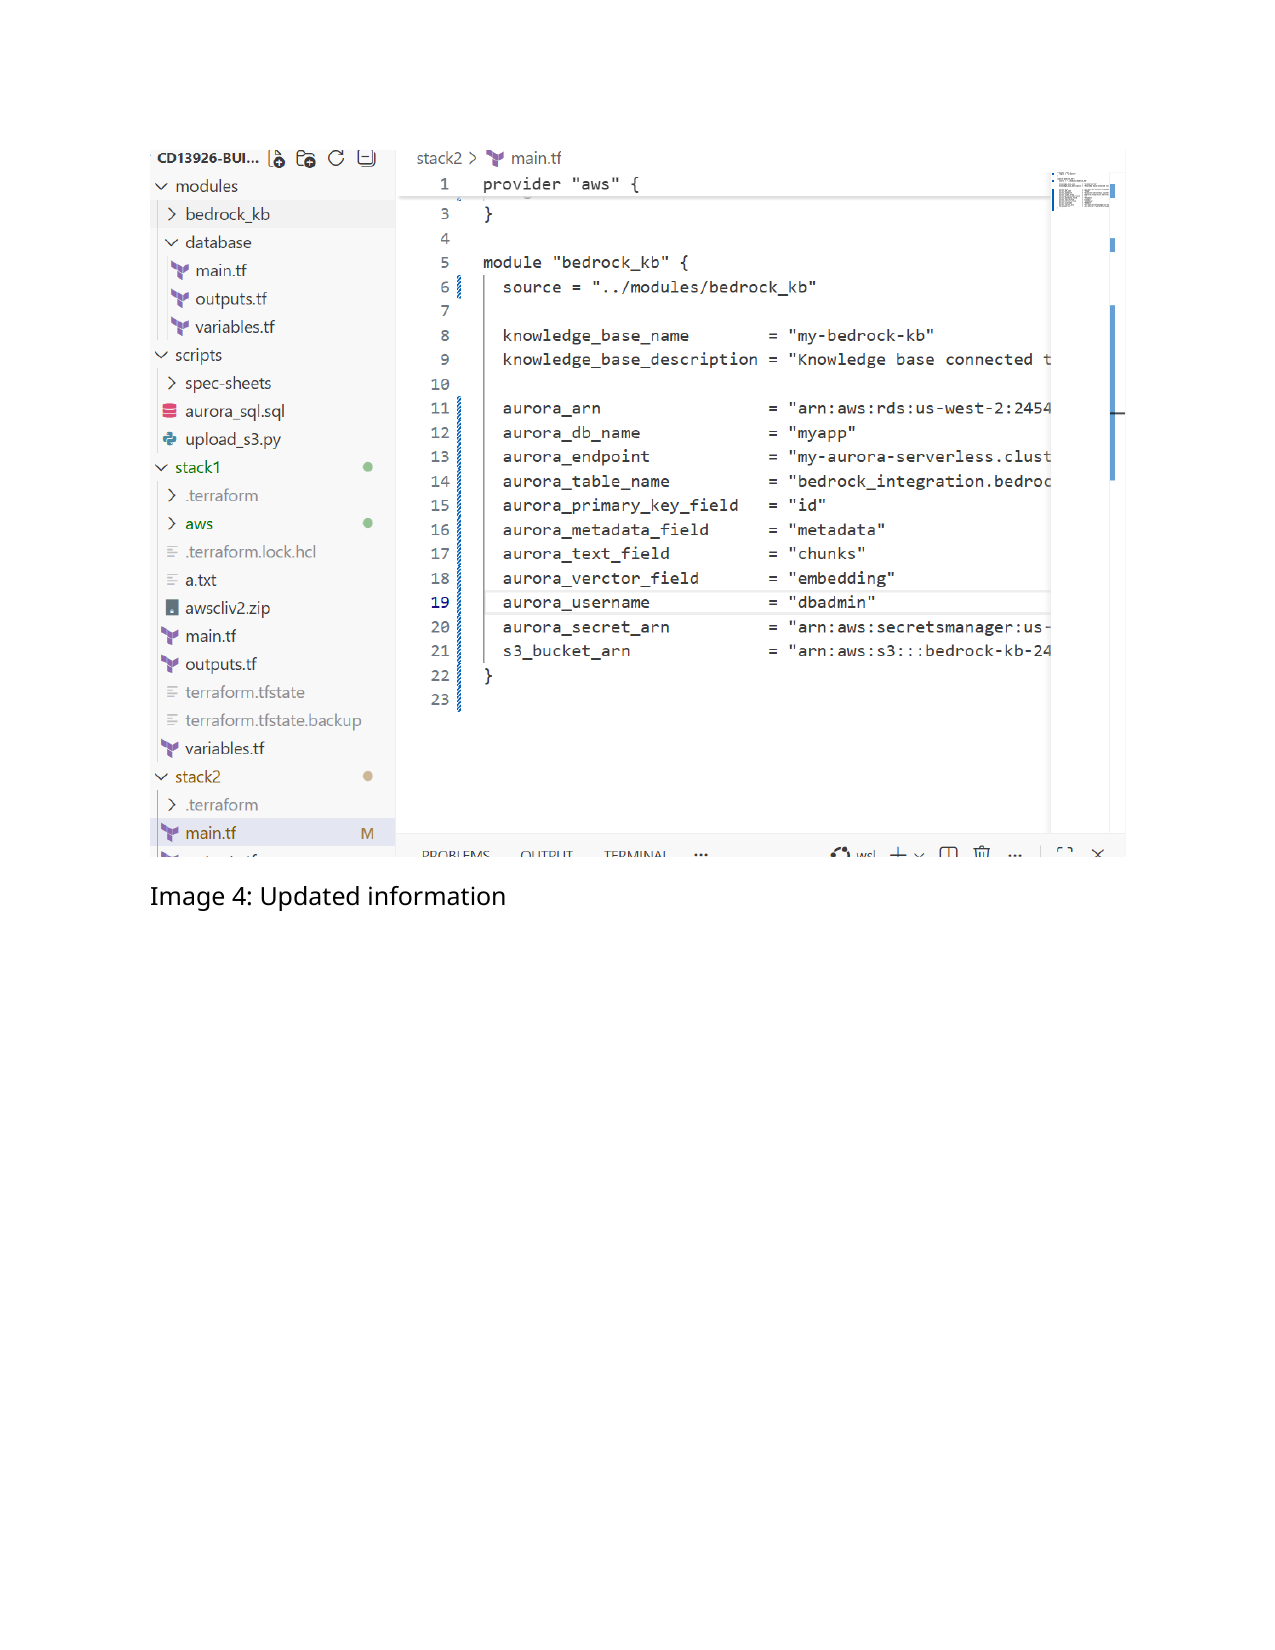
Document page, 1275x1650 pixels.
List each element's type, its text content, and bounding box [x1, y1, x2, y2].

text Image 4: Updated information [150, 878, 1125, 912]
picture [150, 150, 1125, 857]
